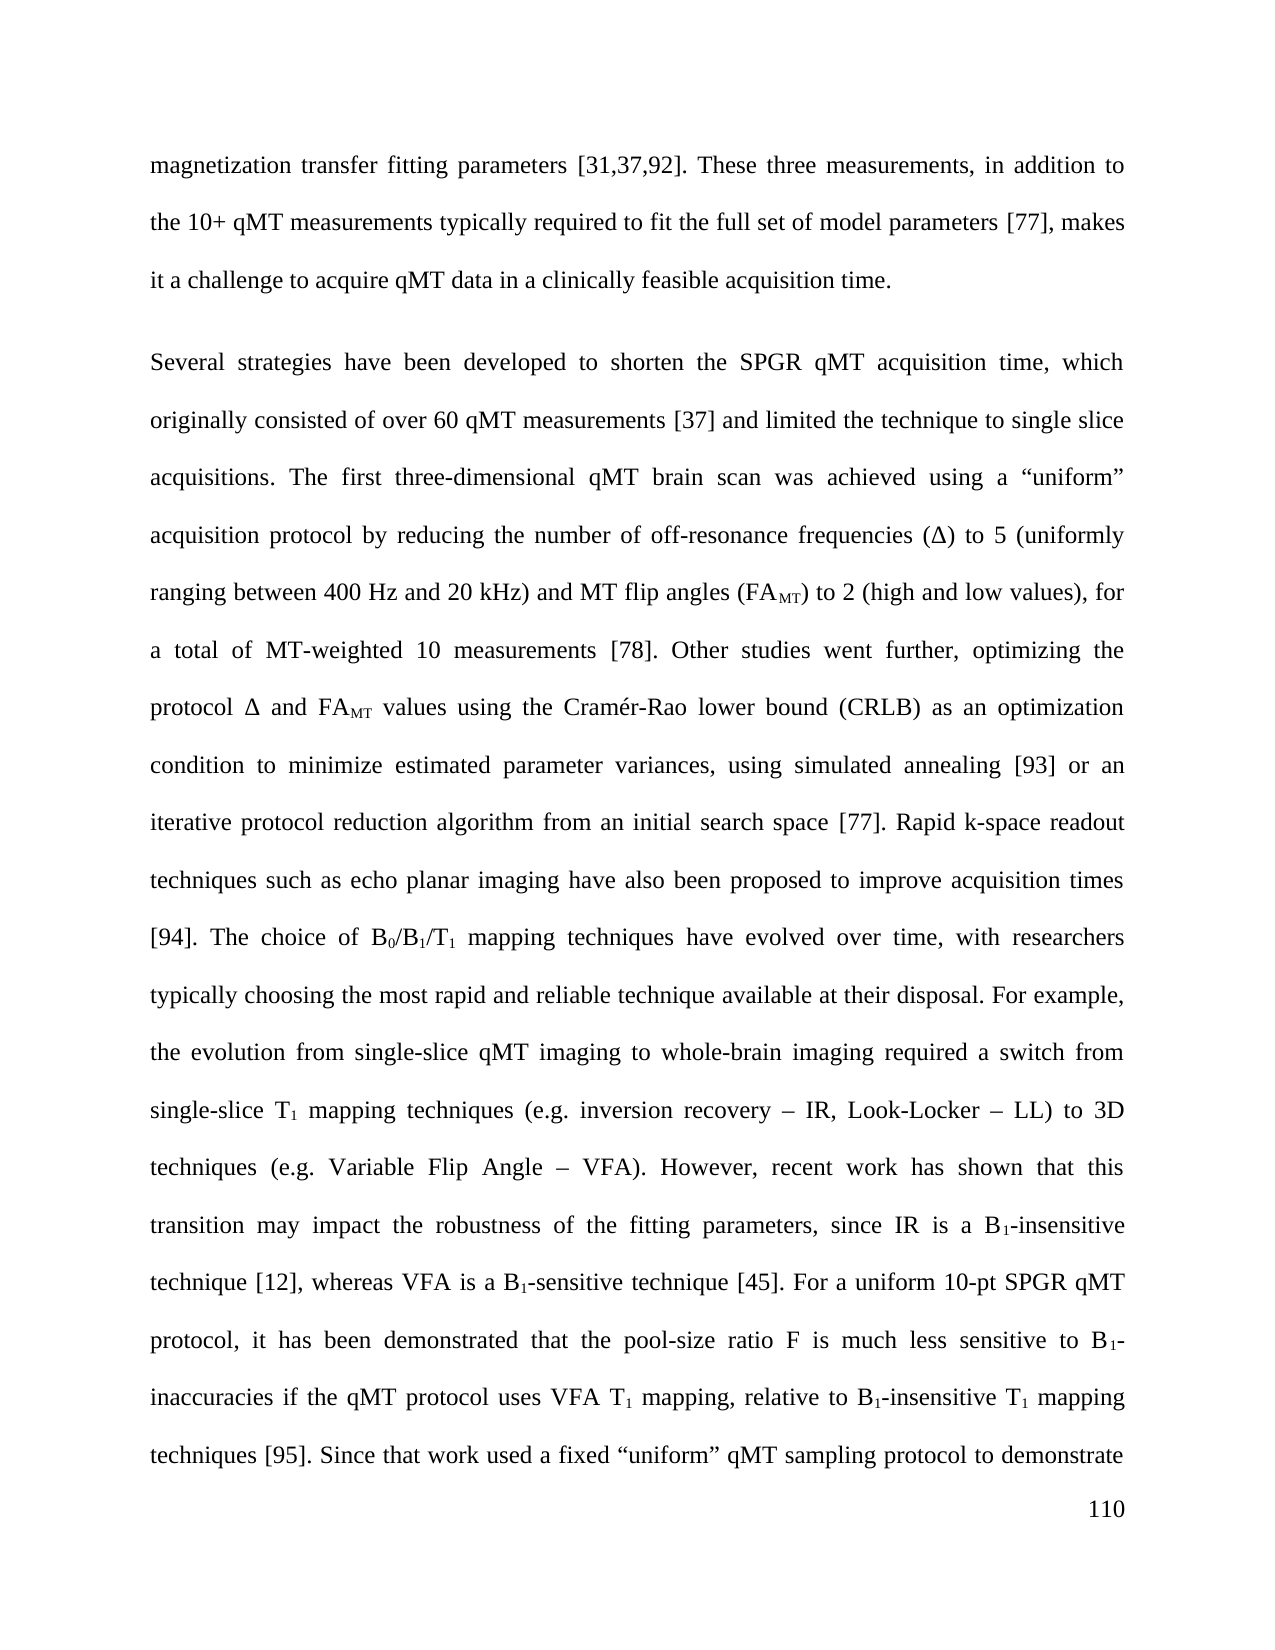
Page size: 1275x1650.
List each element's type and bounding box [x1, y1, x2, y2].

text [150, 150, 1125, 294]
text [150, 347, 1125, 1469]
